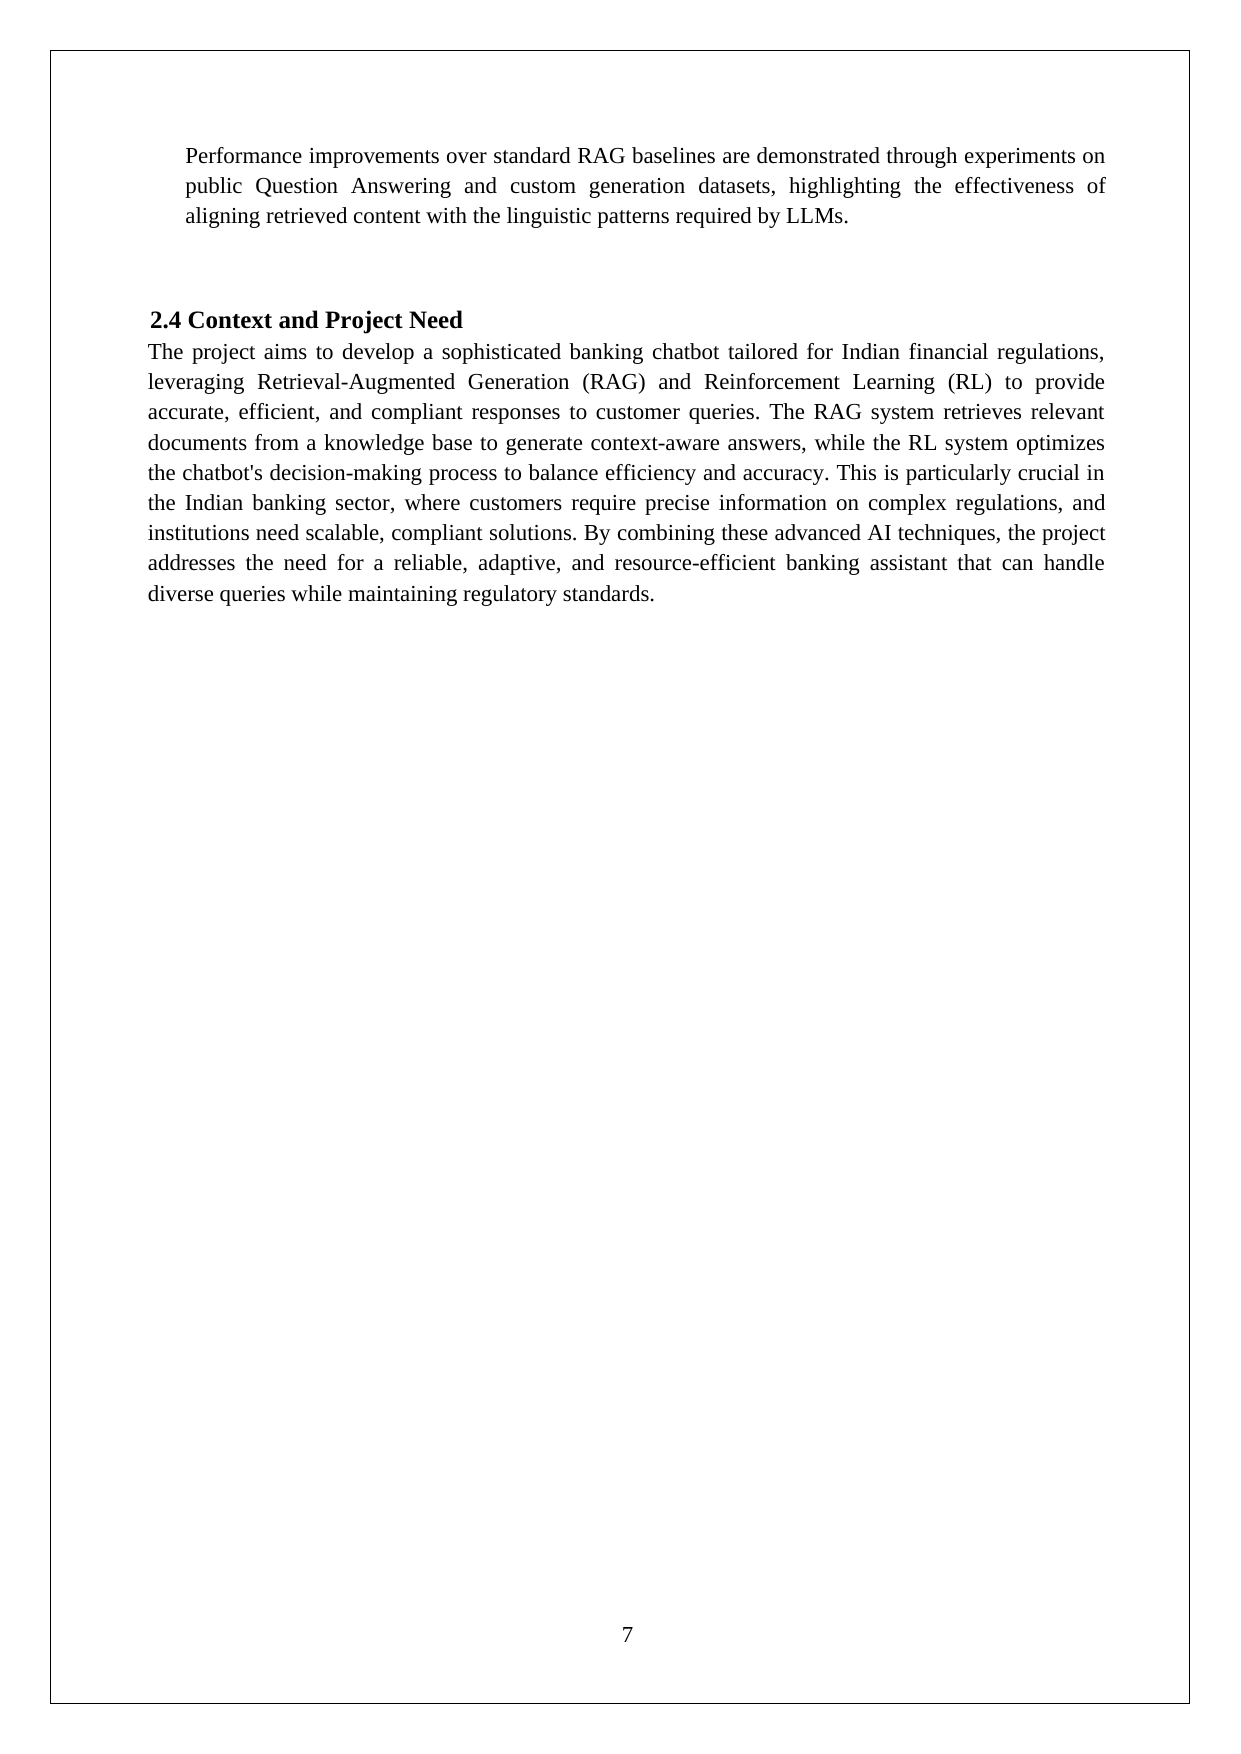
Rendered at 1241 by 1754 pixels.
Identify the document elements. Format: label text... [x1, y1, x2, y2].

subtitle 2.4 Context and Project Need [150, 305, 1107, 334]
text The project aims to develop a sophisticated banking chatbot tailored for Indian financial regulations, leveraging Retrieval-Augmented Generation (RAG) and Reinforcement Learning (RL) to provide accurate, efficient, and compliant responses to customer queries. The RAG system retrieves relevant documents from a knowledge base to generate context-aware answers, while the RL system optimizes the chatbot's decision-making process to balance efficiency and accuracy. This is particularly crucial in the Indian banking sector, where customers require precise information on complex regulations, and institutions need scalable, compliant solutions. By combining these advanced AI techniques, the project addresses the need for a reliable, adaptive, and resource-efficient banking assistant that can handle diverse queries while maintaining regulatory standards. [148, 338, 1107, 606]
text Performance improvements over standard RAG baselines are demonstrated through experiments on public Question Answering and custom generation datasets, highlighting the effectiveness of aligning retrieved content with the linguistic patterns required by LLMs. [185, 142, 1107, 228]
